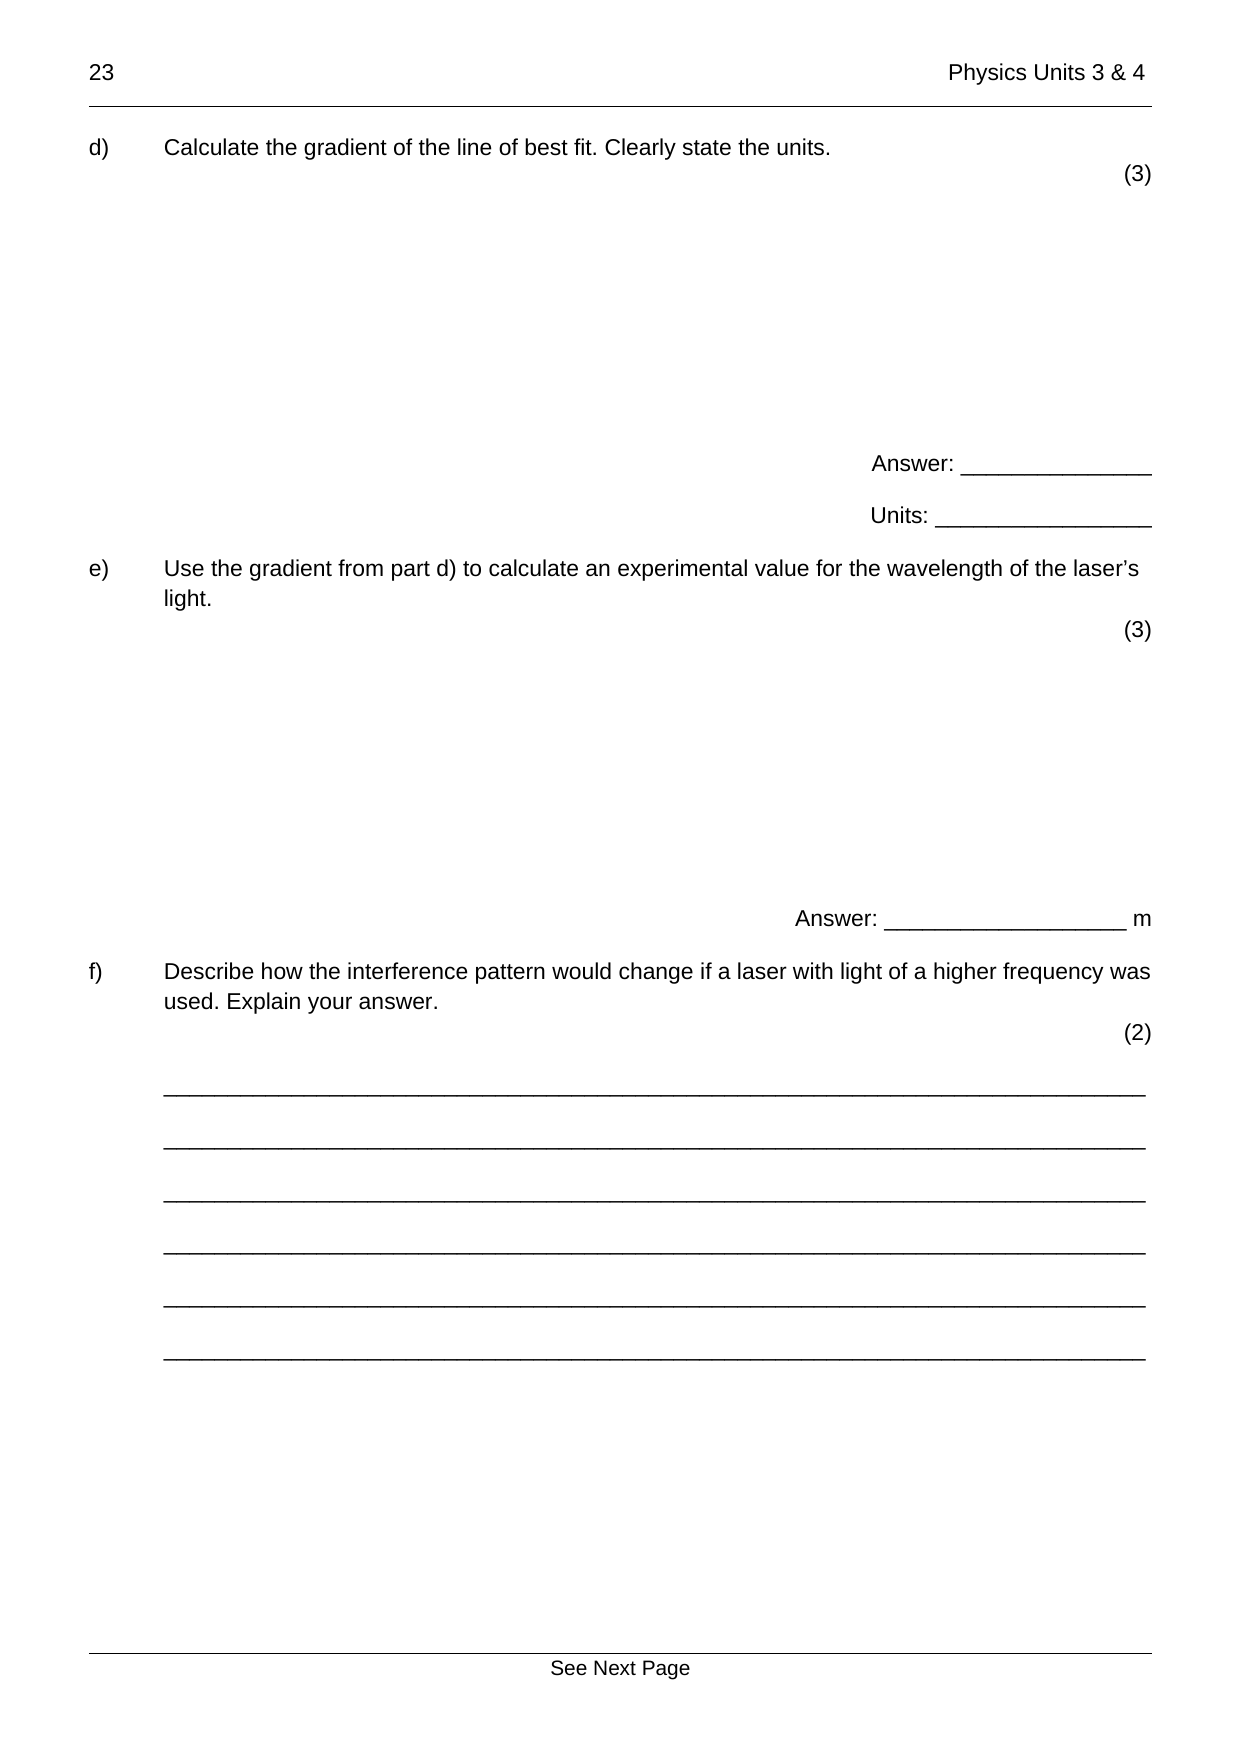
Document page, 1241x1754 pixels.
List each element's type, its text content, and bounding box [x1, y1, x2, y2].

text (3) [89, 160, 1152, 186]
text f) Describe how the interference pattern would change if a laser with light of a higher frequency was used. Explain your answer. [89, 958, 1152, 1015]
text (3) [89, 616, 1152, 642]
text Units: _________________ [89, 502, 1152, 529]
text Answer: ___________________ m [89, 905, 1152, 932]
text Answer: _______________ [89, 450, 1152, 476]
text (2) [89, 1018, 1152, 1045]
text d) Calculate the gradient of the line of best fit. Clearly state the units. [89, 133, 1152, 160]
text e) Use the gradient from part d) to calculate an experimental value for the wavelength of the laser’s light. [89, 555, 1152, 612]
text ______________________________________________________________________________________________________________________________________________________________________________________________________________________________________________________________________________________________________________________________________________________________________________________________________________________________________________________________________________ [164, 1071, 1152, 1361]
